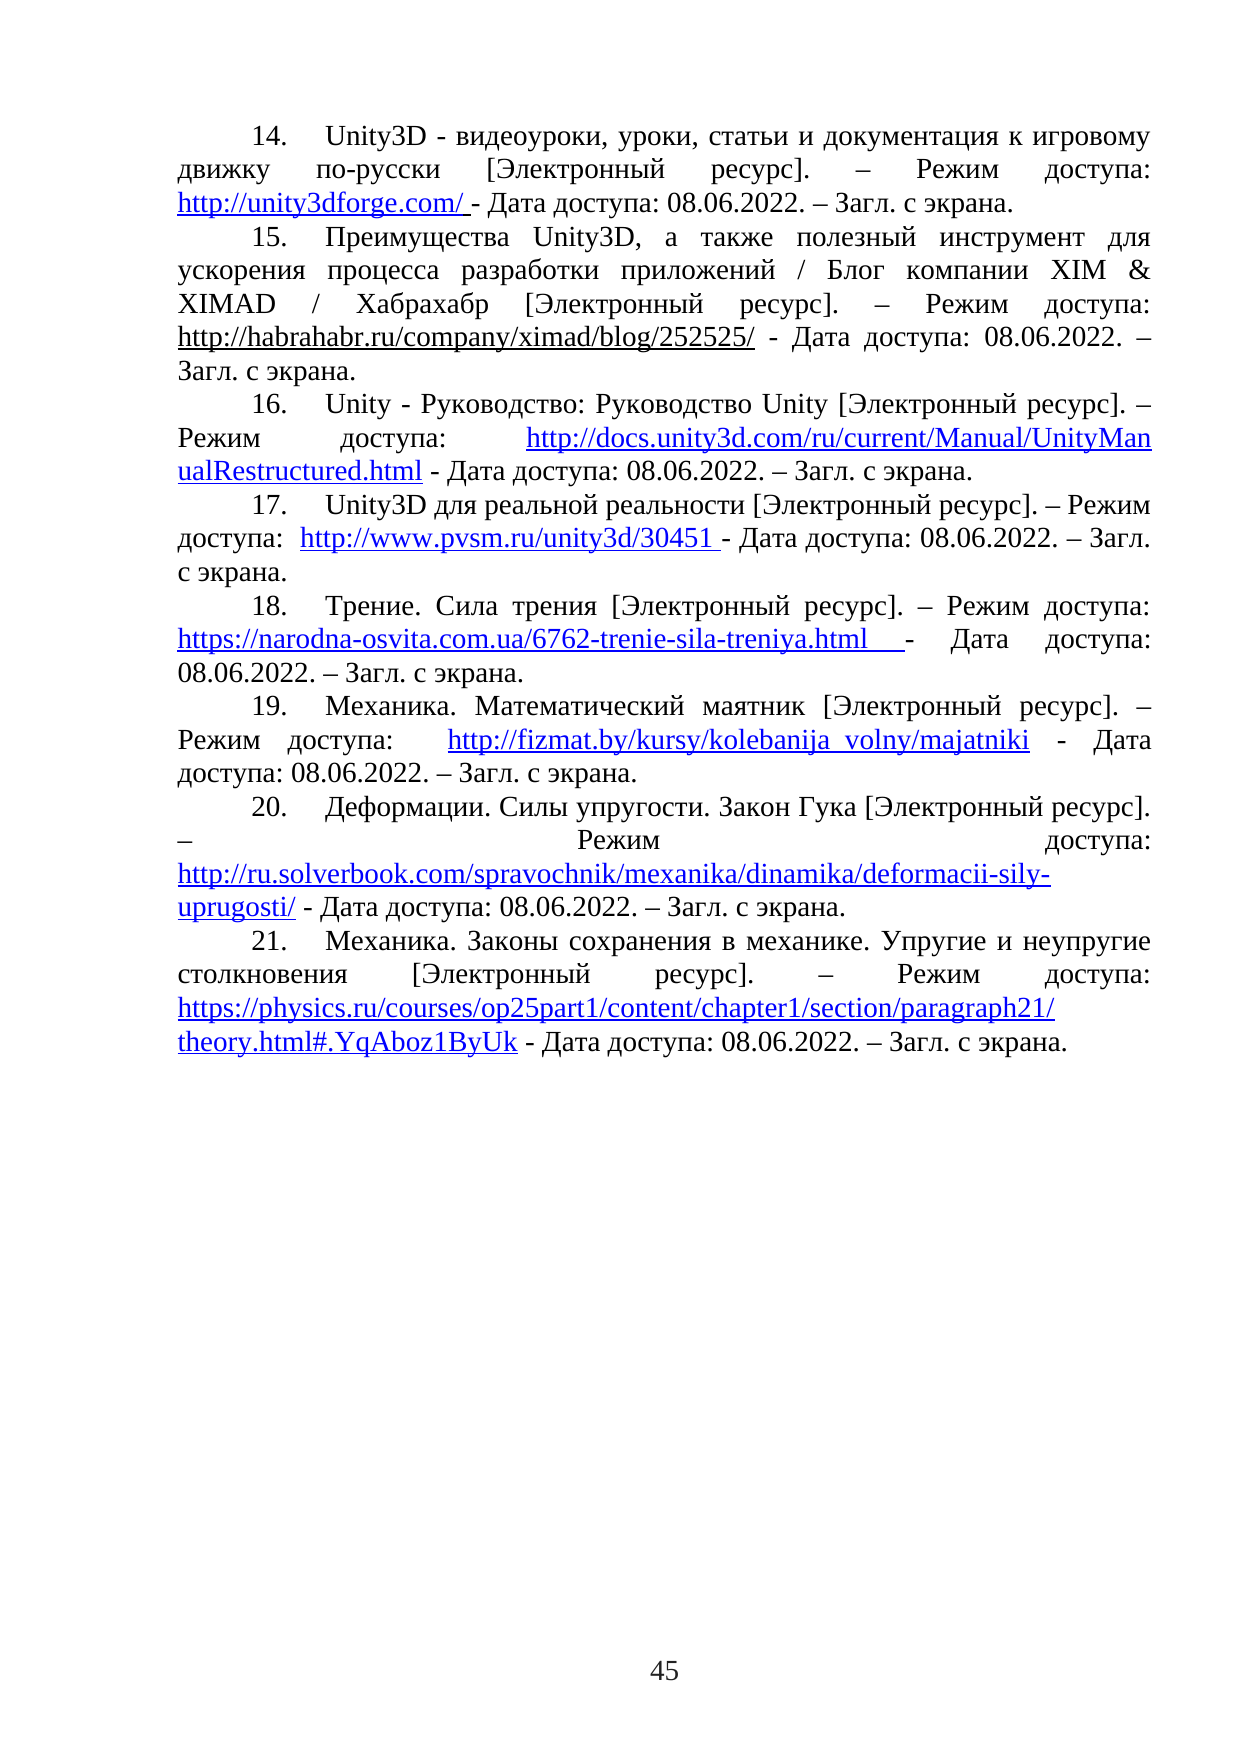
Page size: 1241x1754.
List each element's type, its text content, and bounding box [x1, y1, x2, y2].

list Механика. Законы сохранения в механике. Упругие и неупругие столкновения [Электронный ресурс]. – Режим доступа: https://physics.ru/courses/op25part1/content/chapter1/section/paragraph21/theory.html#.YqAboz1ByUk - Дата доступа: 08.06.2022. – Загл. с экрана. [177, 923, 1152, 1057]
list Unity3D для реальной реальности [Электронный ресурс]. – Режим доступа: http://www.pvsm.ru/unity3d/30451 - Дата доступа: 08.06.2022. – Загл. с экрана. [177, 487, 1152, 588]
list Преимущества Unity3D, а также полезный инструмент для ускорения процесса разработки приложений / Блог компании XIM & XIMAD / Хабрахабр [Электронный ресурс]. – Режим доступа: http://habrahabr.ru/company/ximad/blog/252525/ - Дата доступа: 08.06.2022. – Загл. с экрана. [177, 219, 1152, 386]
list Unity - Руководство: Руководство Unity [Электронный ресурс]. – Режим доступа: http://docs.unity3d.com/ru/current/Manual/UnityMan ualRestructured.html - Дата доступа: 08.06.2022. – Загл. с экрана. [177, 386, 1152, 487]
list Механика. Математический маятник [Электронный ресурс]. – Режим доступа: http://fizmat.by/kursy/kolebanija_volny/majatniki - Дата доступа: 08.06.2022. – Загл. с экрана. [177, 688, 1152, 789]
list Трение. Сила трения [Электронный ресурс]. – Режим доступа: https://narodna-osvita.com.ua/6762-trenie-sila-treniya.html - Дата доступа: 08.06.2022. – Загл. с экрана. [177, 588, 1152, 688]
list Unity3D - видеоуроки, уроки, статьи и документация к игровому движку по-русски [Электронный ресурс]. – Режим доступа: http://unity3dforge.com/ - Дата доступа: 08.06.2022. – Загл. с экрана. [177, 118, 1152, 219]
list Деформации. Силы упругости. Закон Гука [Электронный ресурс]. – Режим доступа: http://ru.solverbook.com/spravochnik/mexanika/dinamika/deformacii-sily-uprugosti/ - Дата доступа: 08.06.2022. – Загл. с экрана. [177, 789, 1152, 923]
